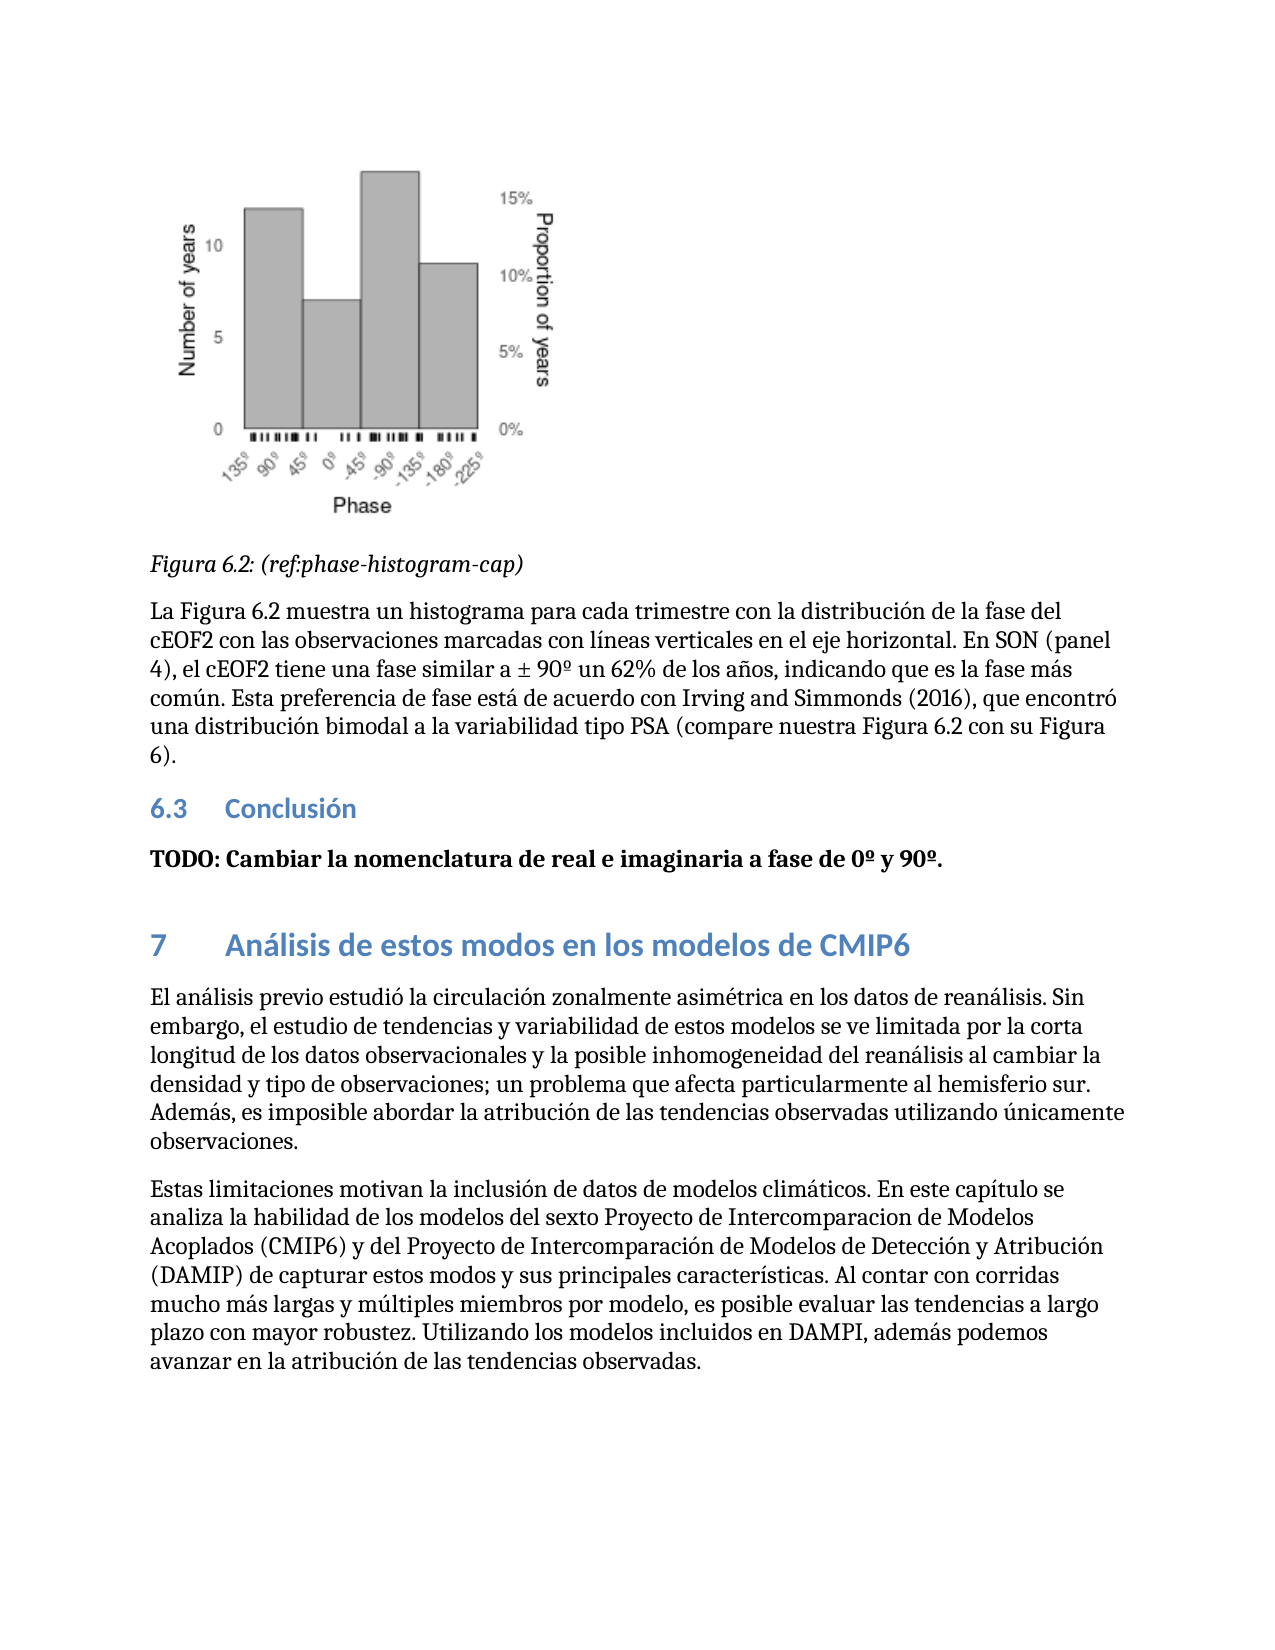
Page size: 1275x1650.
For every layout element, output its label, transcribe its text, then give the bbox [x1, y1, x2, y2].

subtitle 7 Análisis de estos modos en los modelos de CMIP6 [150, 924, 1125, 964]
subtitle 6.3 Conclusión [150, 791, 1125, 826]
picture [168, 150, 569, 529]
text TODO: Cambiar la nomenclatura de real e imaginaria a fase de 0º y 90º. [150, 845, 1125, 874]
text Estas limitaciones motivan la inclusión de datos de modelos climáticos. En este capítulo se analiza la habilidad de los modelos del sexto Proyecto de Intercomparacion de Modelos Acoplados (CMIP6) y del Proyecto de Intercomparación de Modelos de Detección y Atribución (DAMIP) de capturar estos modos y sus principales características. Al contar con corridas mucho más largas y múltiples miembros por modelo, es posible evaluar las tendencias a largo plazo con mayor robustez. Utilizando los modelos incluidos en DAMPI, además podemos avanzar en la atribución de las tendencias observadas. [150, 1174, 1125, 1376]
text El análisis previo estudió la circulación zonalmente asimétrica en los datos de reanálisis. Sin embargo, el estudio de tendencias y variabilidad de estos modelos se ve limitada por la corta longitud de los datos observacionales y la posible inhomogeneidad del reanálisis al cambiar la densidad y tipo de observaciones; un problema que afecta particularmente al hemisferio sur. Además, es imposible abordar la atribución de las tendencias observadas utilizando únicamente observaciones. [150, 983, 1125, 1156]
text Figura 6.2: (ref:phase-histogram-cap) [150, 550, 1125, 578]
text La Figura 6.2 muestra un histograma para cada trimestre con la distribución de la fase del cEOF2 con las observaciones marcadas con líneas verticales en el eje horizontal. En SON (panel 4), el cEOF2 tiene una fase similar a 90º un 62% de los años, indicando que es la fase más común. Esta preferencia de fase está de acuerdo con Irving and Simmonds (2016), que encontró una distribución bimodal a la variabilidad tipo PSA (compare nuestra Figura 6.2 con su Figura 6). [150, 597, 1125, 770]
